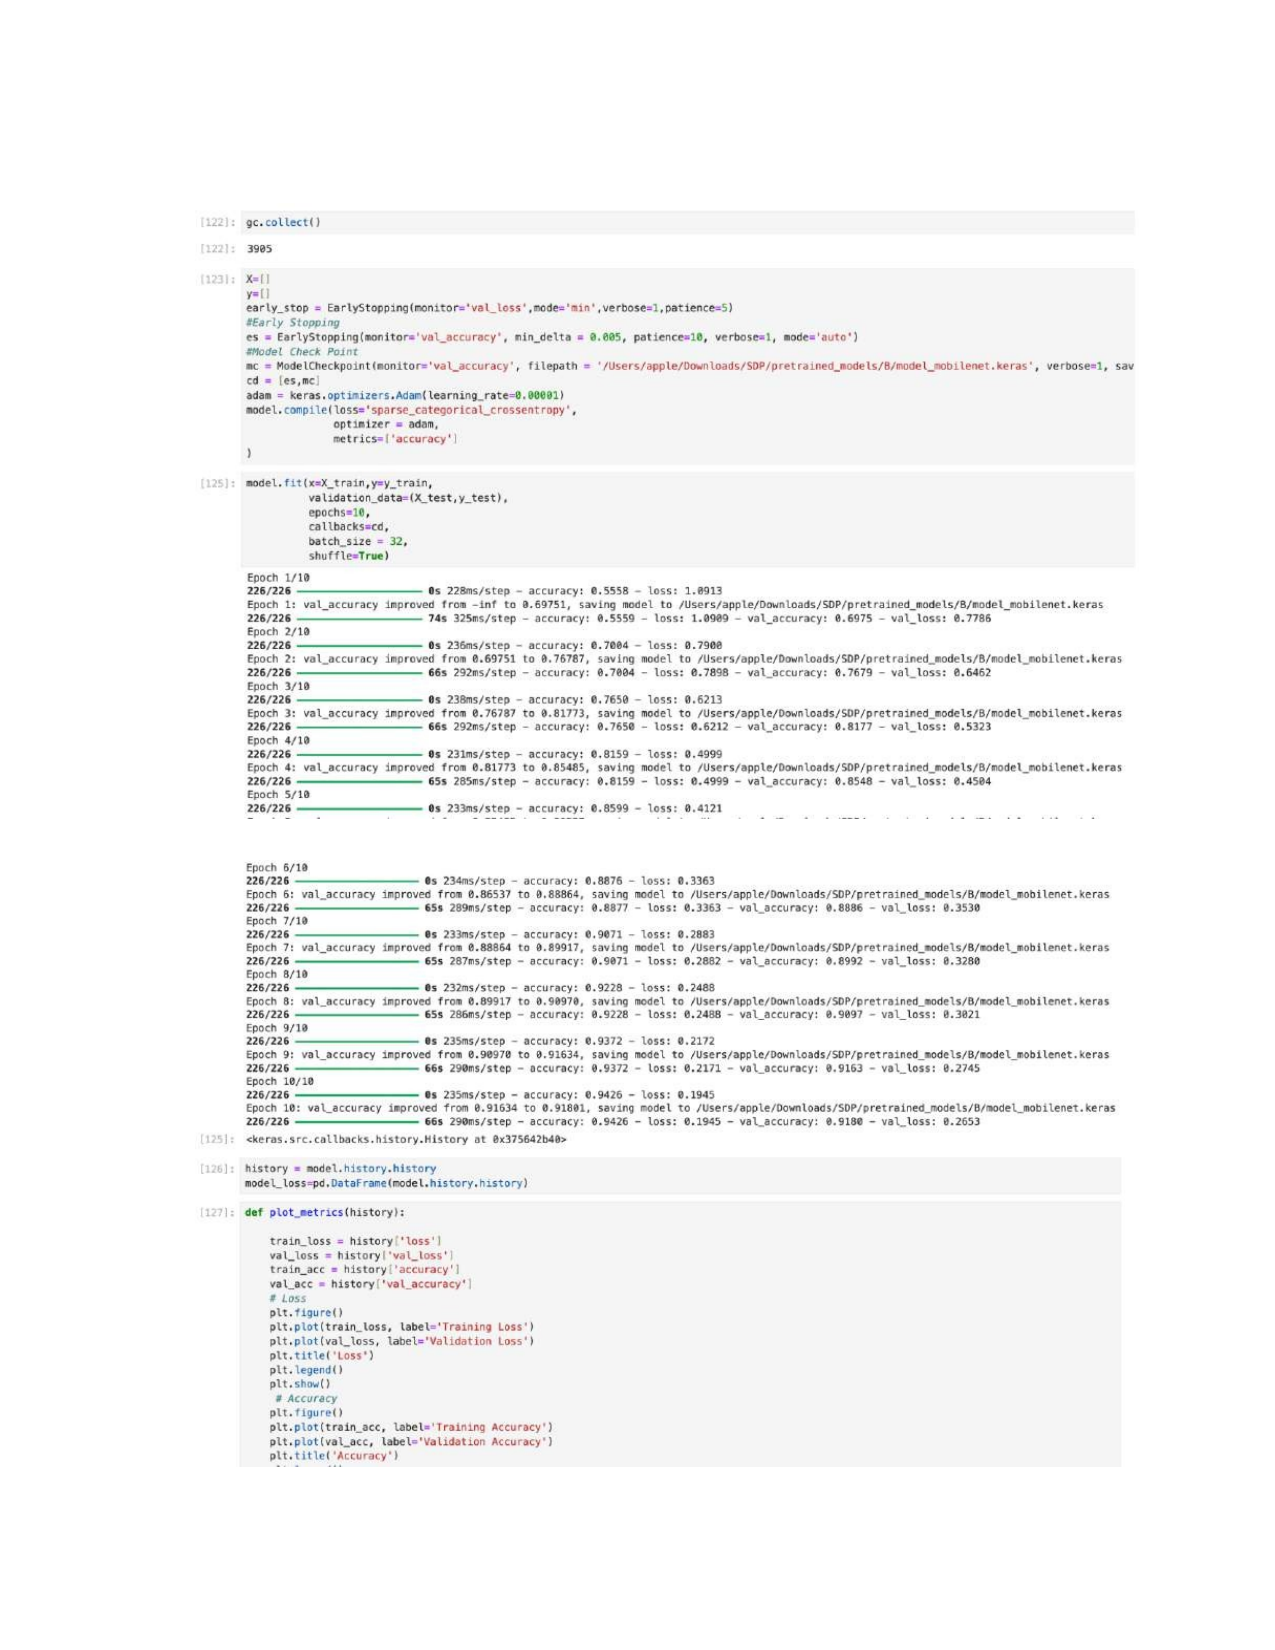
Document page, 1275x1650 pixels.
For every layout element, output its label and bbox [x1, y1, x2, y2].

picture [194, 860, 1125, 1467]
picture [194, 203, 1139, 819]
